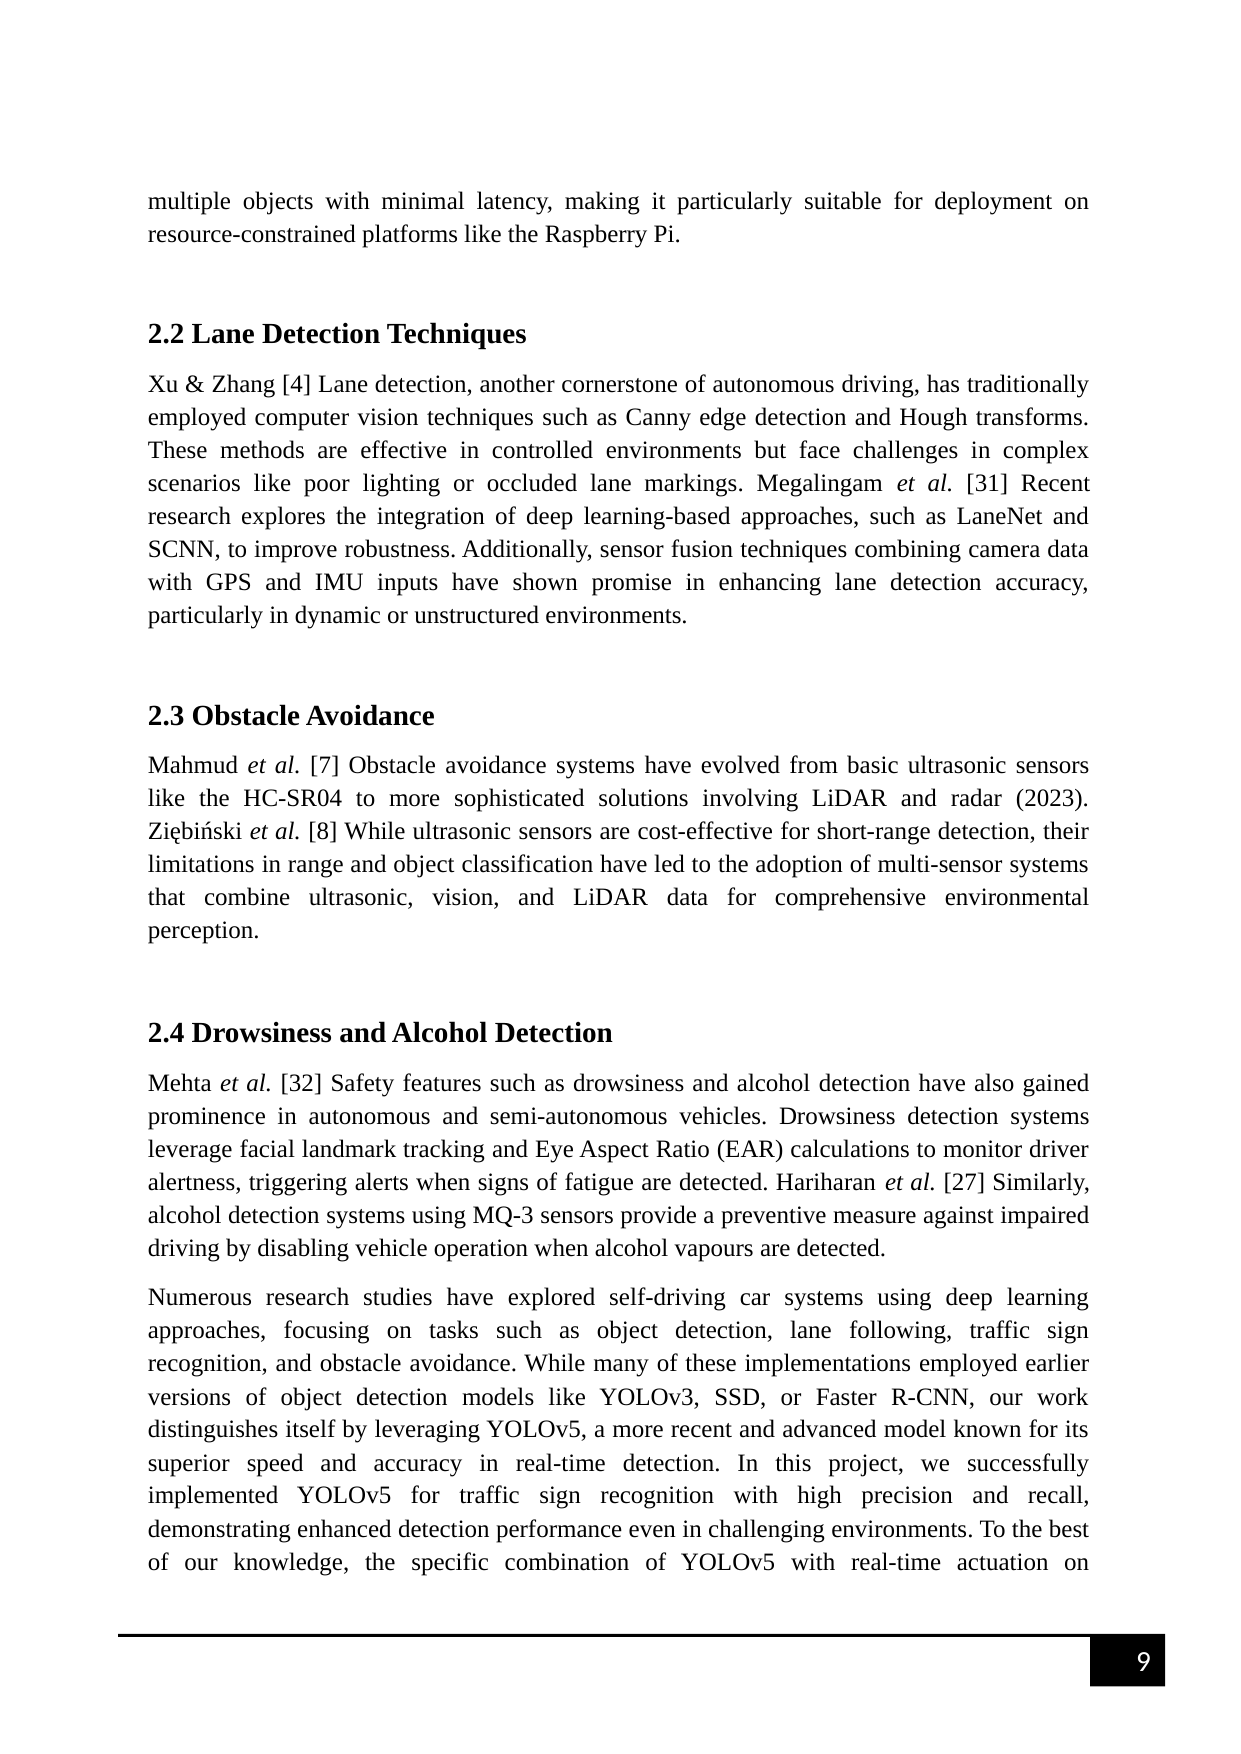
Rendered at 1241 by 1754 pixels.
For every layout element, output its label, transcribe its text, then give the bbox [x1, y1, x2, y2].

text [148, 1282, 1090, 1575]
text 2.2 Lane Detection Techniques [148, 316, 1090, 350]
text Mehta et al. [32] Safety features such as drowsiness and alcohol detection have also gained prominence in autonomous and semi-autonomous vehicles. Drowsiness detection systems leverage facial landmark tracking and Eye Aspect Ratio (EAR) calculations to monitor driver alertness, triggering alerts when signs of fatigue are detected. Hariharan et al. [27] Similarly, alcohol detection systems using MQ-3 sensors provide a preventive measure against impaired driving by disabling vehicle operation when alcohol vapours are detected. [148, 1068, 1090, 1262]
text 2.3 Obstacle Avoidance [148, 698, 1090, 731]
text 2.4 Drowsiness and Alcohol Detection [148, 1015, 1090, 1048]
text Xu & Zhang [4] Lane detection, another cornerstone of autonomous driving, has traditionally employed computer vision techniques such as Canny edge detection and Hough transforms. These methods are effective in controlled environments but face challenges in complex scenarios like poor lighting or occluded lane markings. Megalingam et al. [31] Recent research explores the integration of deep learning-based approaches, such as LaneNet and SCNN, to improve robustness. Additionally, sensor fusion techniques combining camera data with GPS and IMU inputs have shown promise in enhancing lane detection accuracy, particularly in dynamic or unstructured environments. [148, 369, 1090, 629]
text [148, 186, 1090, 248]
text Mahmud et al. [7] Obstacle avoidance systems have evolved from basic ultrasonic sensors like the HC-SR04 to more sophisticated solutions involving LiDAR and radar (2023). Ziębiński et al. [8] While ultrasonic sensors are cost-effective for short-range detection, their limitations in range and object classification have led to the adoption of multi-sensor systems that combine ultrasonic, vision, and LiDAR data for comprehensive environmental perception. [148, 750, 1090, 944]
